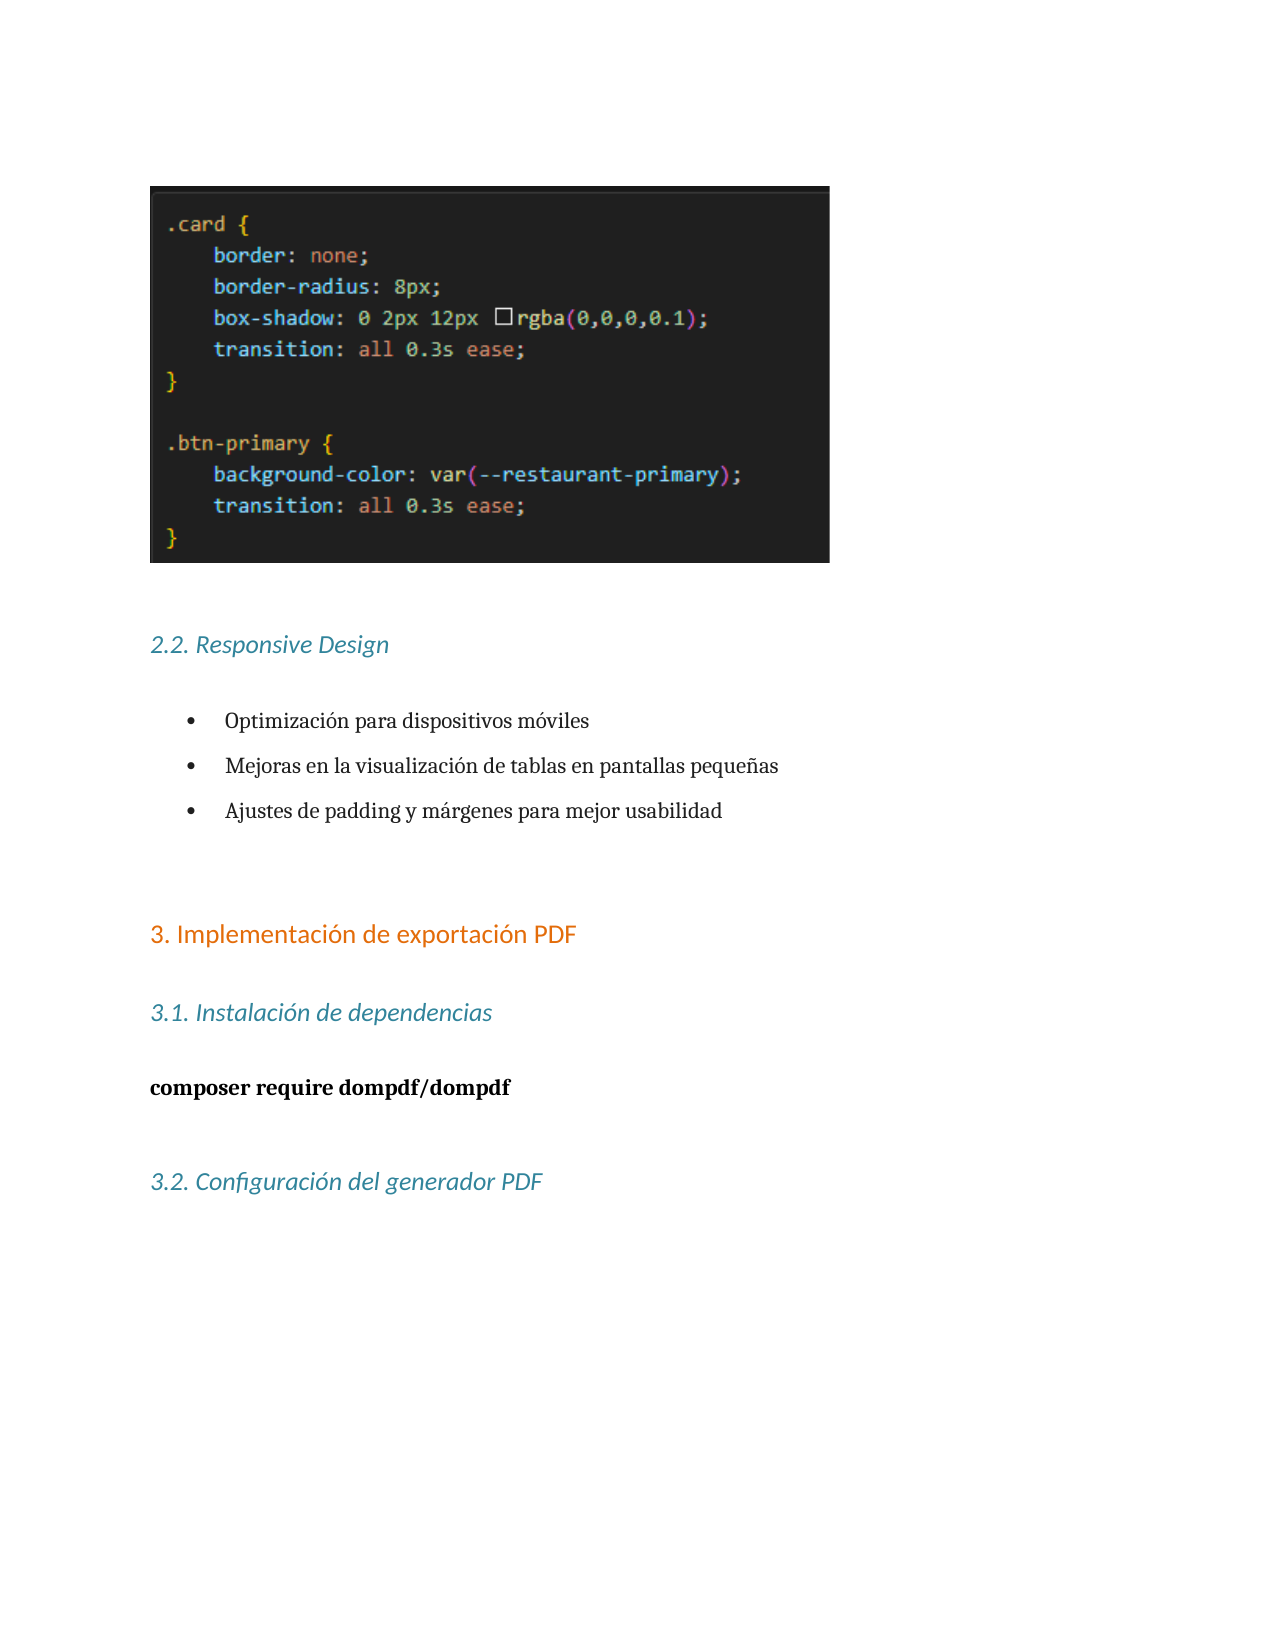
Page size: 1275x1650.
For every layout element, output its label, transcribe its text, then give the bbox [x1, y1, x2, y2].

text composer require dompdf/dompdf [150, 1075, 1125, 1102]
picture [150, 186, 830, 563]
subtitle 3.2. Configuración del generador PDF [150, 1165, 1125, 1197]
subtitle 3. Implementación de exportación PDF [150, 918, 1125, 951]
subtitle 2.2. Responsive Design [150, 629, 1125, 660]
subtitle 3.1. Instalación de dependencias [150, 996, 1125, 1028]
list Optimización para dispositivos móviles [187, 708, 1125, 734]
list Mejoras en la visualización de tablas en pantallas pequeñas [187, 753, 1125, 779]
list Ajustes de padding y márgenes para mejor usabilidad [187, 798, 1125, 824]
